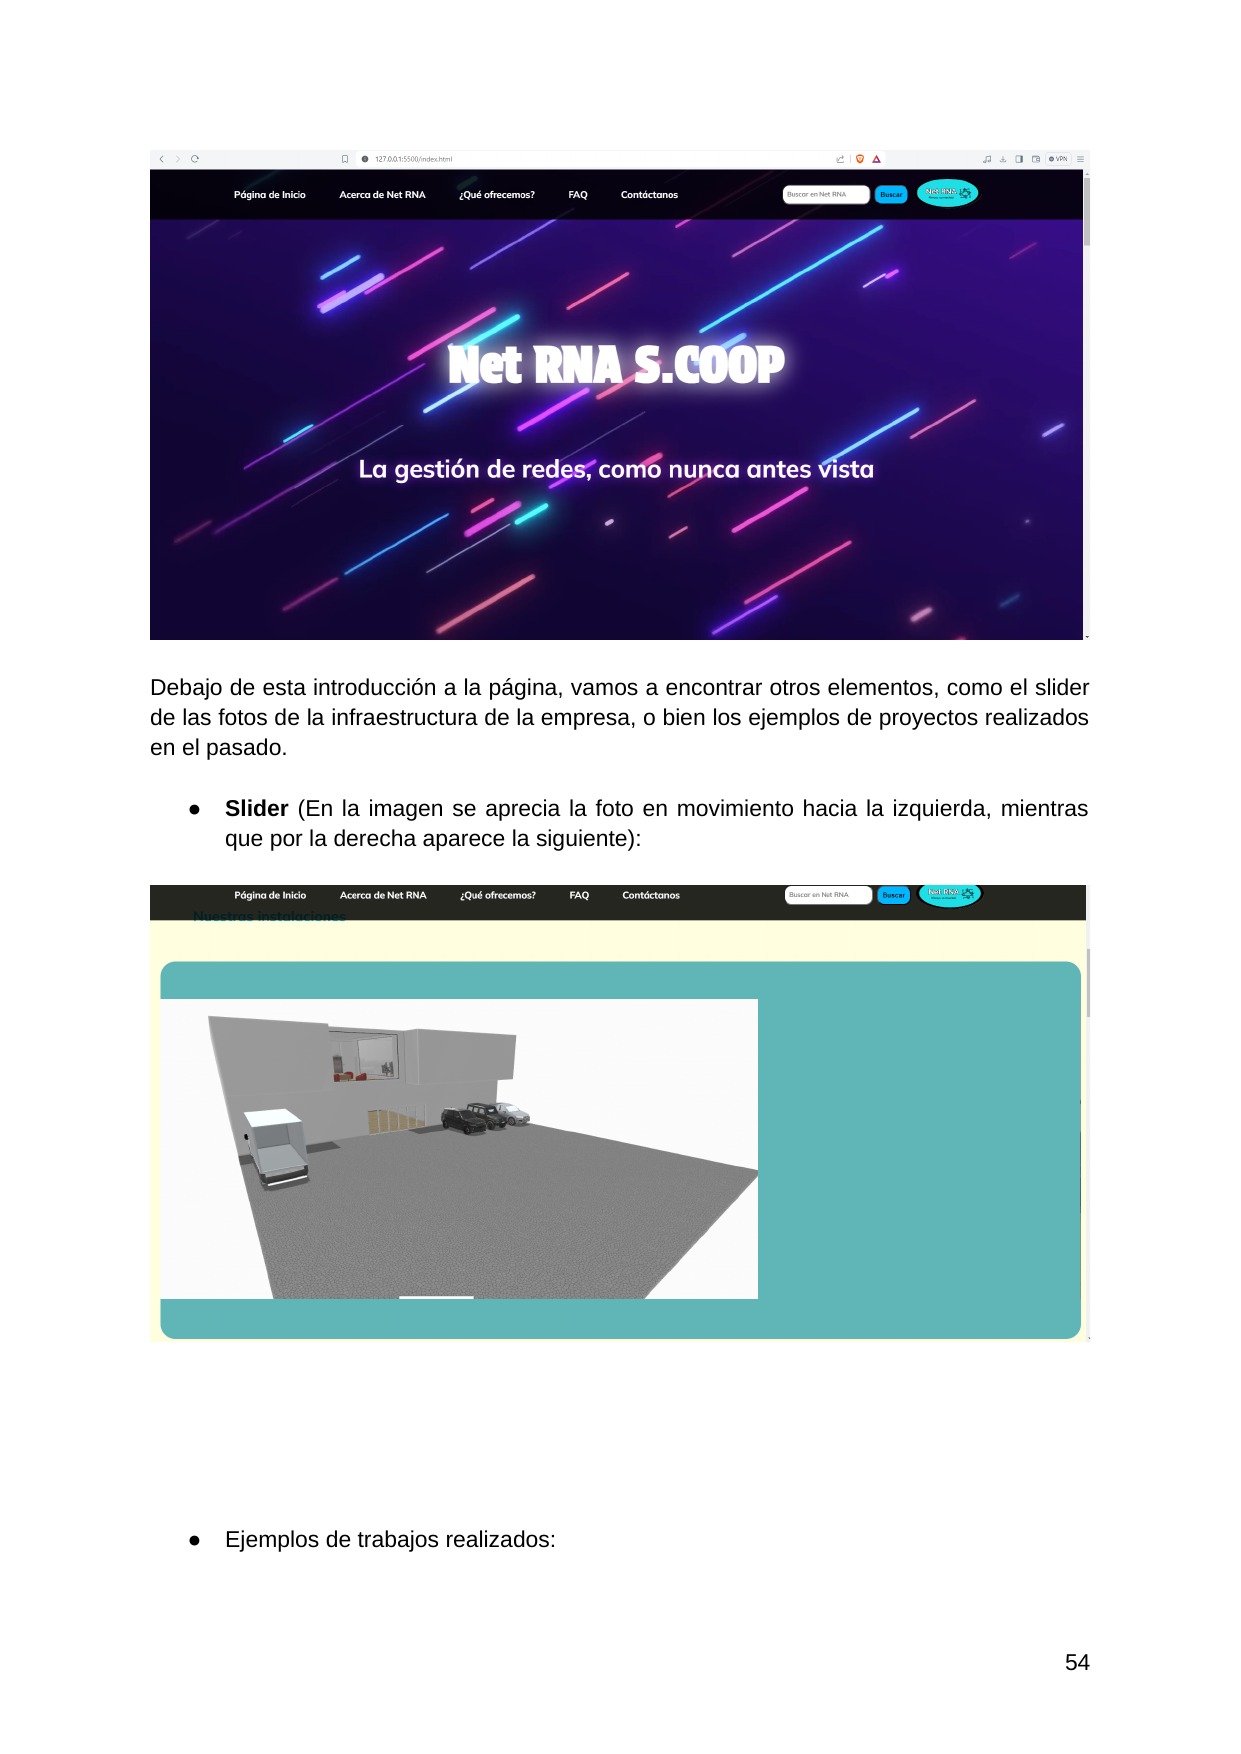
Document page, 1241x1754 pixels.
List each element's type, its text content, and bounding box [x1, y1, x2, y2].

picture [150, 150, 1091, 640]
text Debajo de esta introducción a la página, vamos a encontrar otros elementos, como el slider de las fotos de la infraestructura de la empresa, o bien los ejemplos de proyectos realizados en el pasado. [150, 674, 1090, 760]
picture [150, 885, 1091, 1342]
list Ejemplos de trabajos realizados: [187, 1526, 1090, 1553]
list Slider (En la imagen se aprecia la foto en movimiento hacia la izquierda, mientras que por la derecha aparece la siguiente): [187, 794, 1090, 851]
